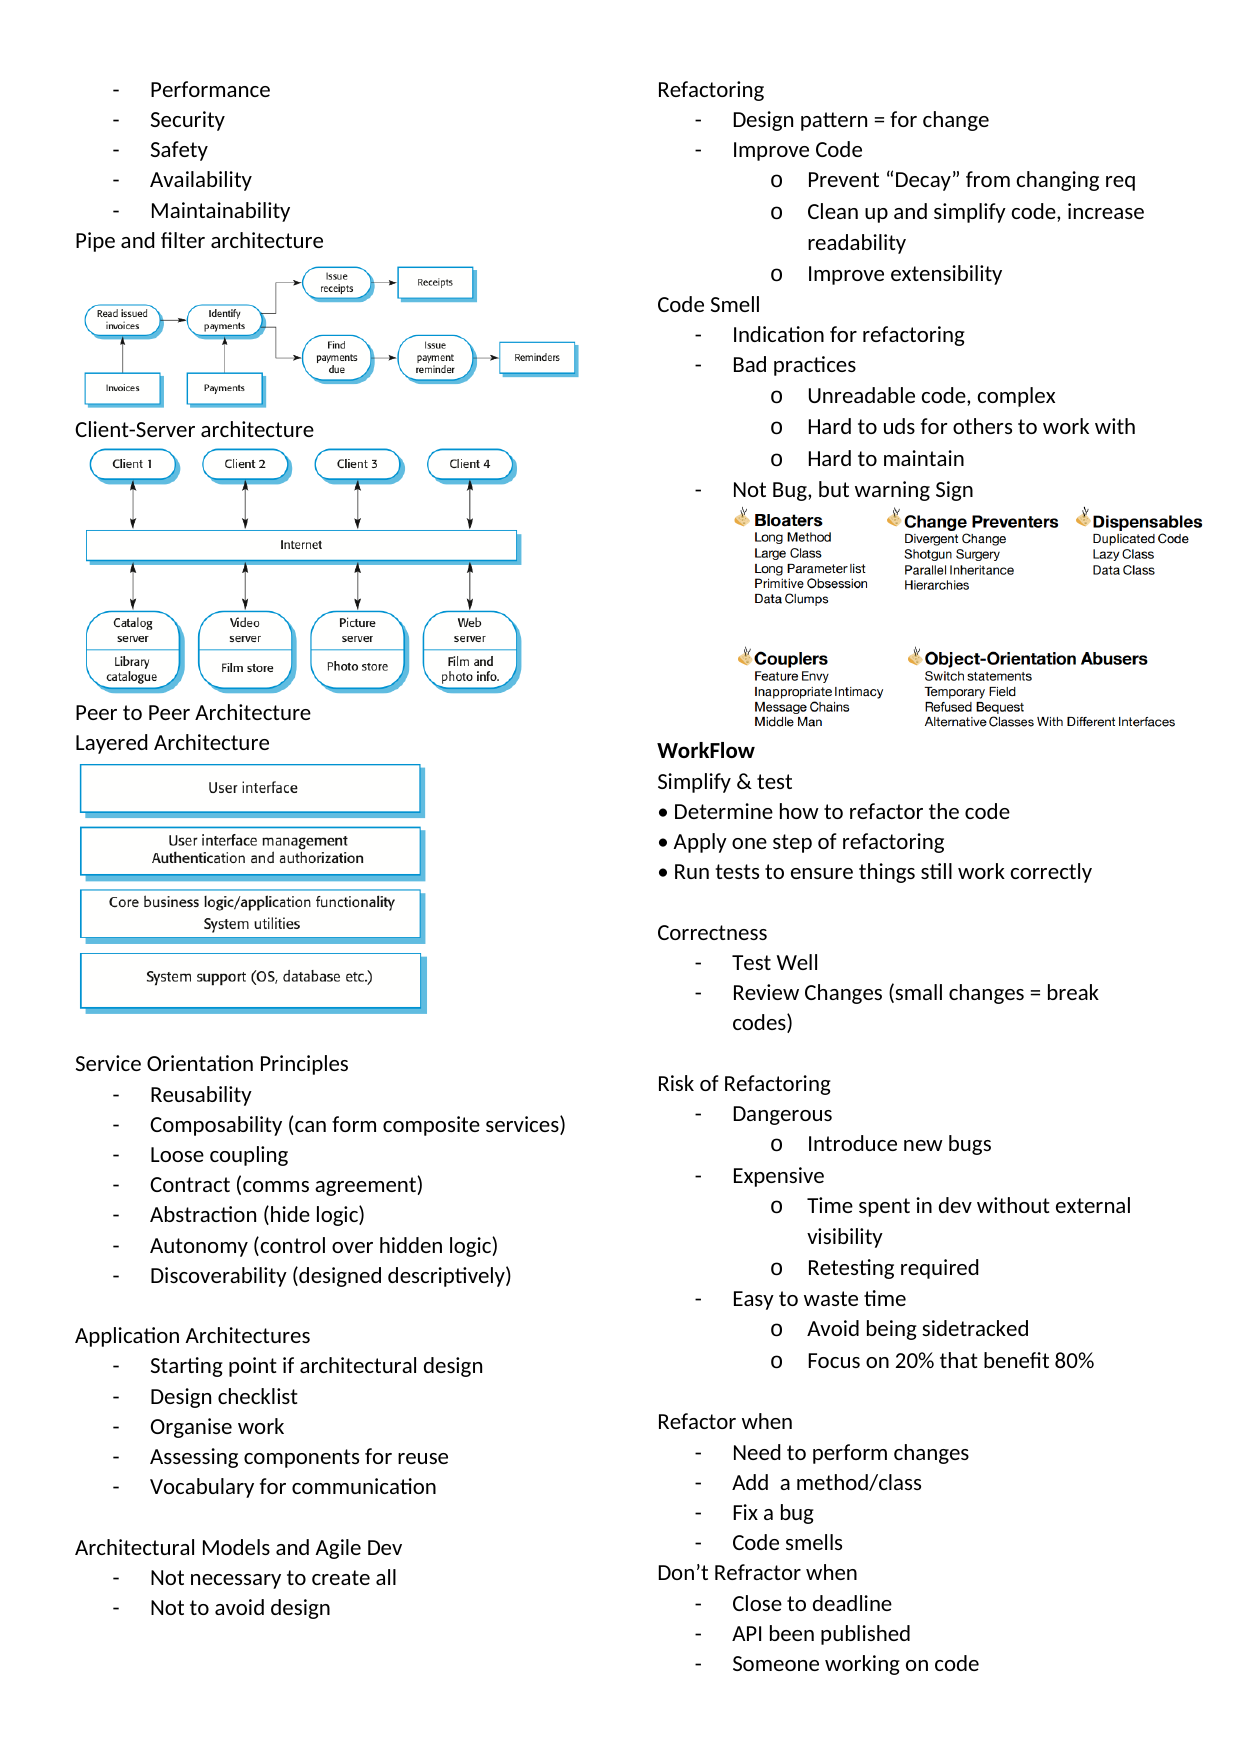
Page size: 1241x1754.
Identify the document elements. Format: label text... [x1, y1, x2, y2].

list Unreadable code, complex [769, 381, 1165, 410]
list Design checklist [112, 1382, 583, 1410]
list Code smells [694, 1528, 1165, 1556]
list Performance [112, 75, 583, 103]
list Not Bug, but warning Sign [694, 475, 1165, 734]
list Safety [112, 135, 583, 163]
list Easy to waste time [694, 1284, 1165, 1312]
text WorkFlow [657, 737, 1165, 765]
list Test Well [694, 948, 1165, 976]
list Availability [112, 166, 583, 194]
list Time spent in dev without external visibility [769, 1191, 1165, 1250]
list Composability (can form composite services) [112, 1110, 583, 1138]
list Maintainability [112, 196, 583, 224]
text Application Architectures [75, 1321, 583, 1349]
text Refactoring [657, 75, 1165, 103]
text Correctness [657, 918, 1165, 946]
list Expensive [694, 1161, 1165, 1189]
list Improve extensibility [769, 259, 1165, 288]
list Someone working on code [694, 1649, 1165, 1677]
list Add a method/class [694, 1468, 1165, 1496]
list Assessing components for reuse [112, 1442, 583, 1470]
text Client-Server architecture [75, 415, 583, 443]
list Clean up and simplify code, increase readability [769, 197, 1165, 256]
list Retesting required [769, 1253, 1165, 1282]
list Autonomy (control over hidden logic) [112, 1231, 583, 1259]
text Layered Architecture [75, 728, 583, 756]
list Dangerous [694, 1099, 1165, 1127]
text Risk of Refactoring [657, 1069, 1165, 1097]
list Prevent “Decay” from changing req [769, 166, 1165, 195]
list Discoverability (designed descriptively) [112, 1261, 583, 1289]
list Organise work [112, 1412, 583, 1440]
list Improve Code [694, 135, 1165, 163]
list Introduce new bugs [769, 1129, 1165, 1158]
list Hard to maintain [769, 444, 1165, 473]
list Vocabulary for communication [112, 1472, 583, 1500]
list Starting point if architectural design [112, 1352, 583, 1379]
text Don’t Refractor when [657, 1558, 1165, 1586]
list Hard to uds for others to work with [769, 412, 1165, 441]
text Service Orientation Principles [75, 1049, 583, 1077]
list Contract (comms agreement) [112, 1170, 583, 1198]
list Design pattern = for change [694, 105, 1165, 133]
list Loose coupling [112, 1140, 583, 1168]
list Not necessary to create all [112, 1563, 583, 1591]
list Avoid being sidetracked [769, 1314, 1165, 1343]
text Architectural Models and Agile Dev [75, 1533, 583, 1561]
text Pipe and filter architecture [75, 226, 583, 254]
list Need to perform changes [694, 1438, 1165, 1466]
list Bad practices [694, 351, 1165, 378]
list Security [112, 105, 583, 133]
list Close to deadline [694, 1589, 1165, 1617]
list Abstraction (hide logic) [112, 1201, 583, 1228]
text Code Smell [657, 290, 1165, 318]
list Not to avoid design [112, 1593, 583, 1621]
text • Apply one step of refactoring [657, 827, 1165, 855]
text Refactor when [657, 1407, 1165, 1435]
text Peer to Peer Architecture [75, 698, 583, 726]
list Review Changes (small changes = break codes) [694, 978, 1165, 1037]
text • Run tests to ensure things still work correctly [657, 857, 1165, 886]
list API been published [694, 1619, 1165, 1647]
list Indication for refactoring [694, 320, 1165, 348]
text • Determine how to refactor the code [657, 797, 1165, 825]
list Reusability [112, 1080, 583, 1108]
text Simplify & test [657, 767, 1165, 795]
list Focus on 20% that benefit 80% [769, 1346, 1165, 1375]
list Fix a bug [694, 1498, 1165, 1526]
